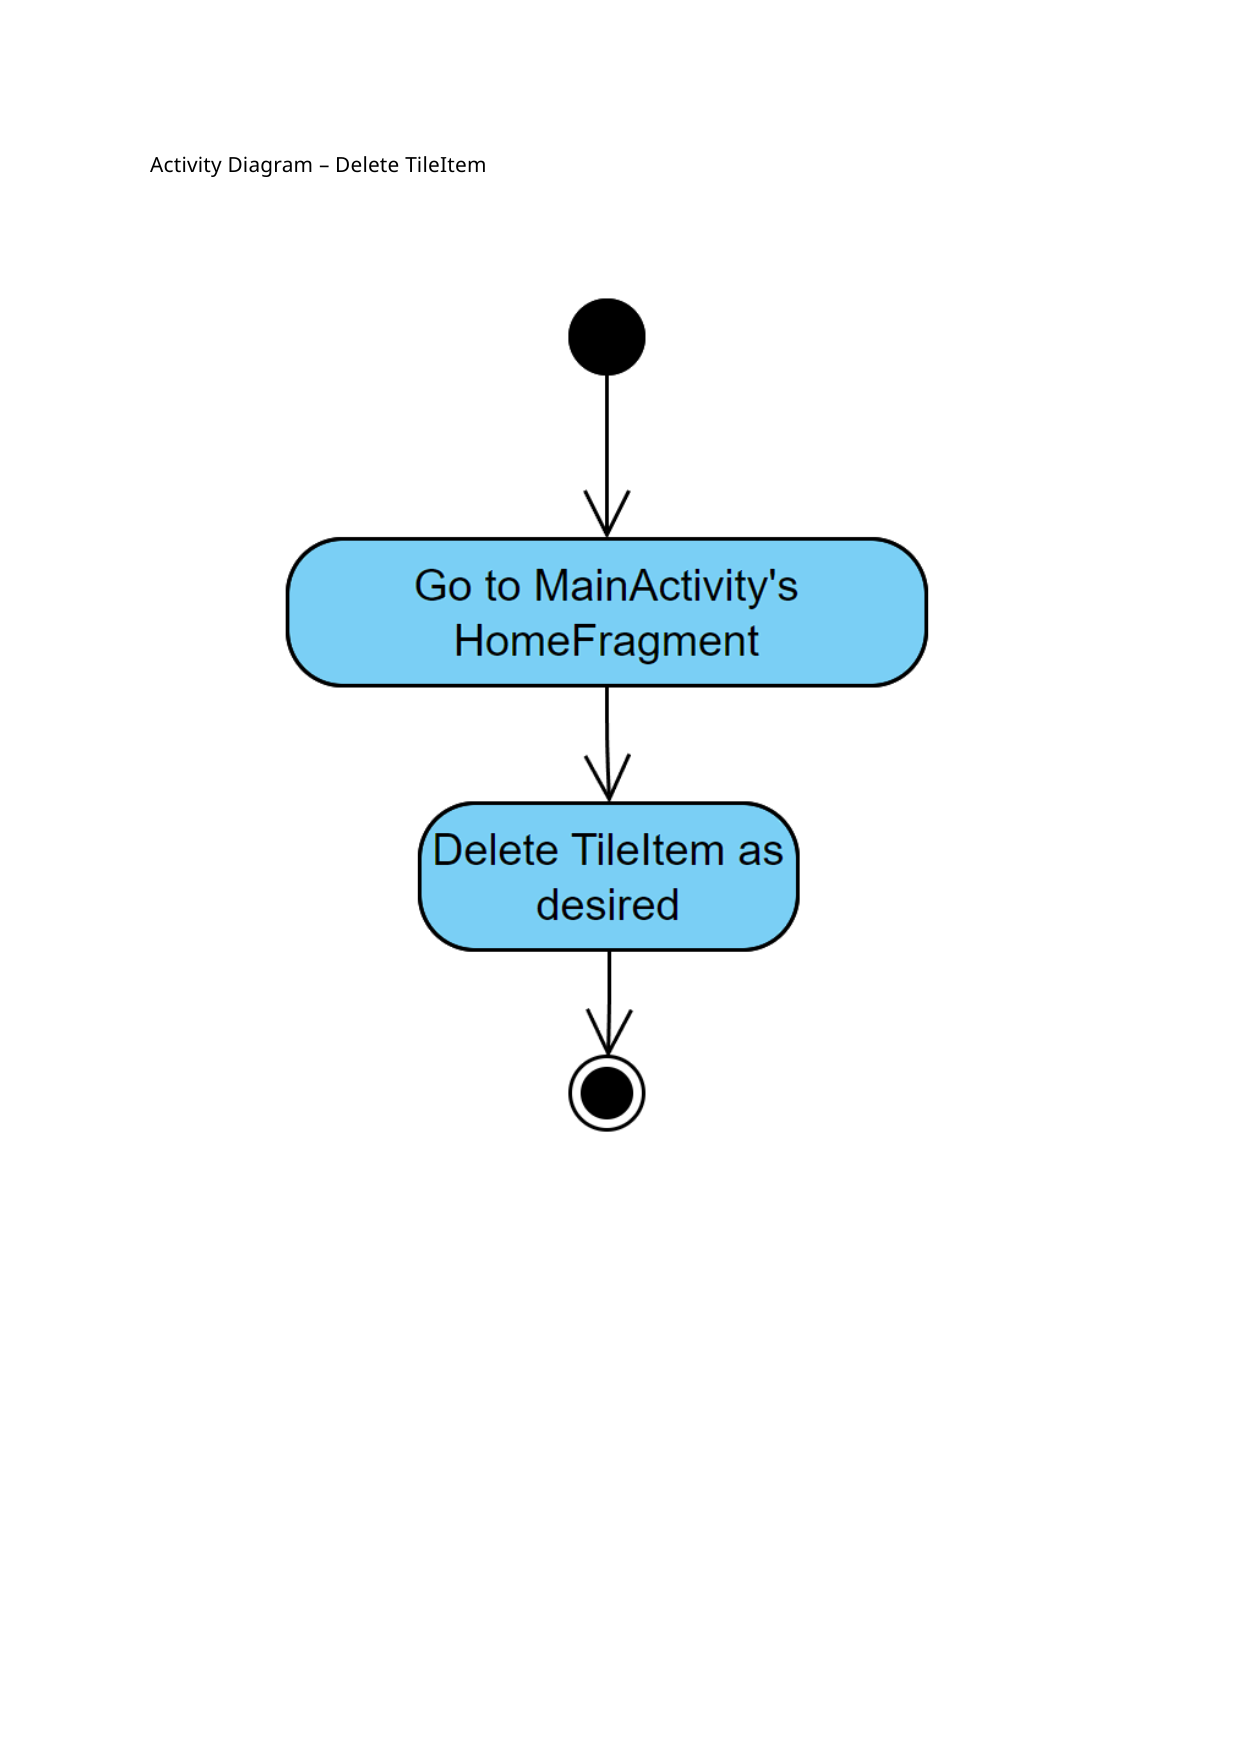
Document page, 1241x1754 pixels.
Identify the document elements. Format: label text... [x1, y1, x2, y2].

picture [150, 197, 1091, 1237]
text Activity Diagram – Delete TileItem [150, 150, 1090, 178]
